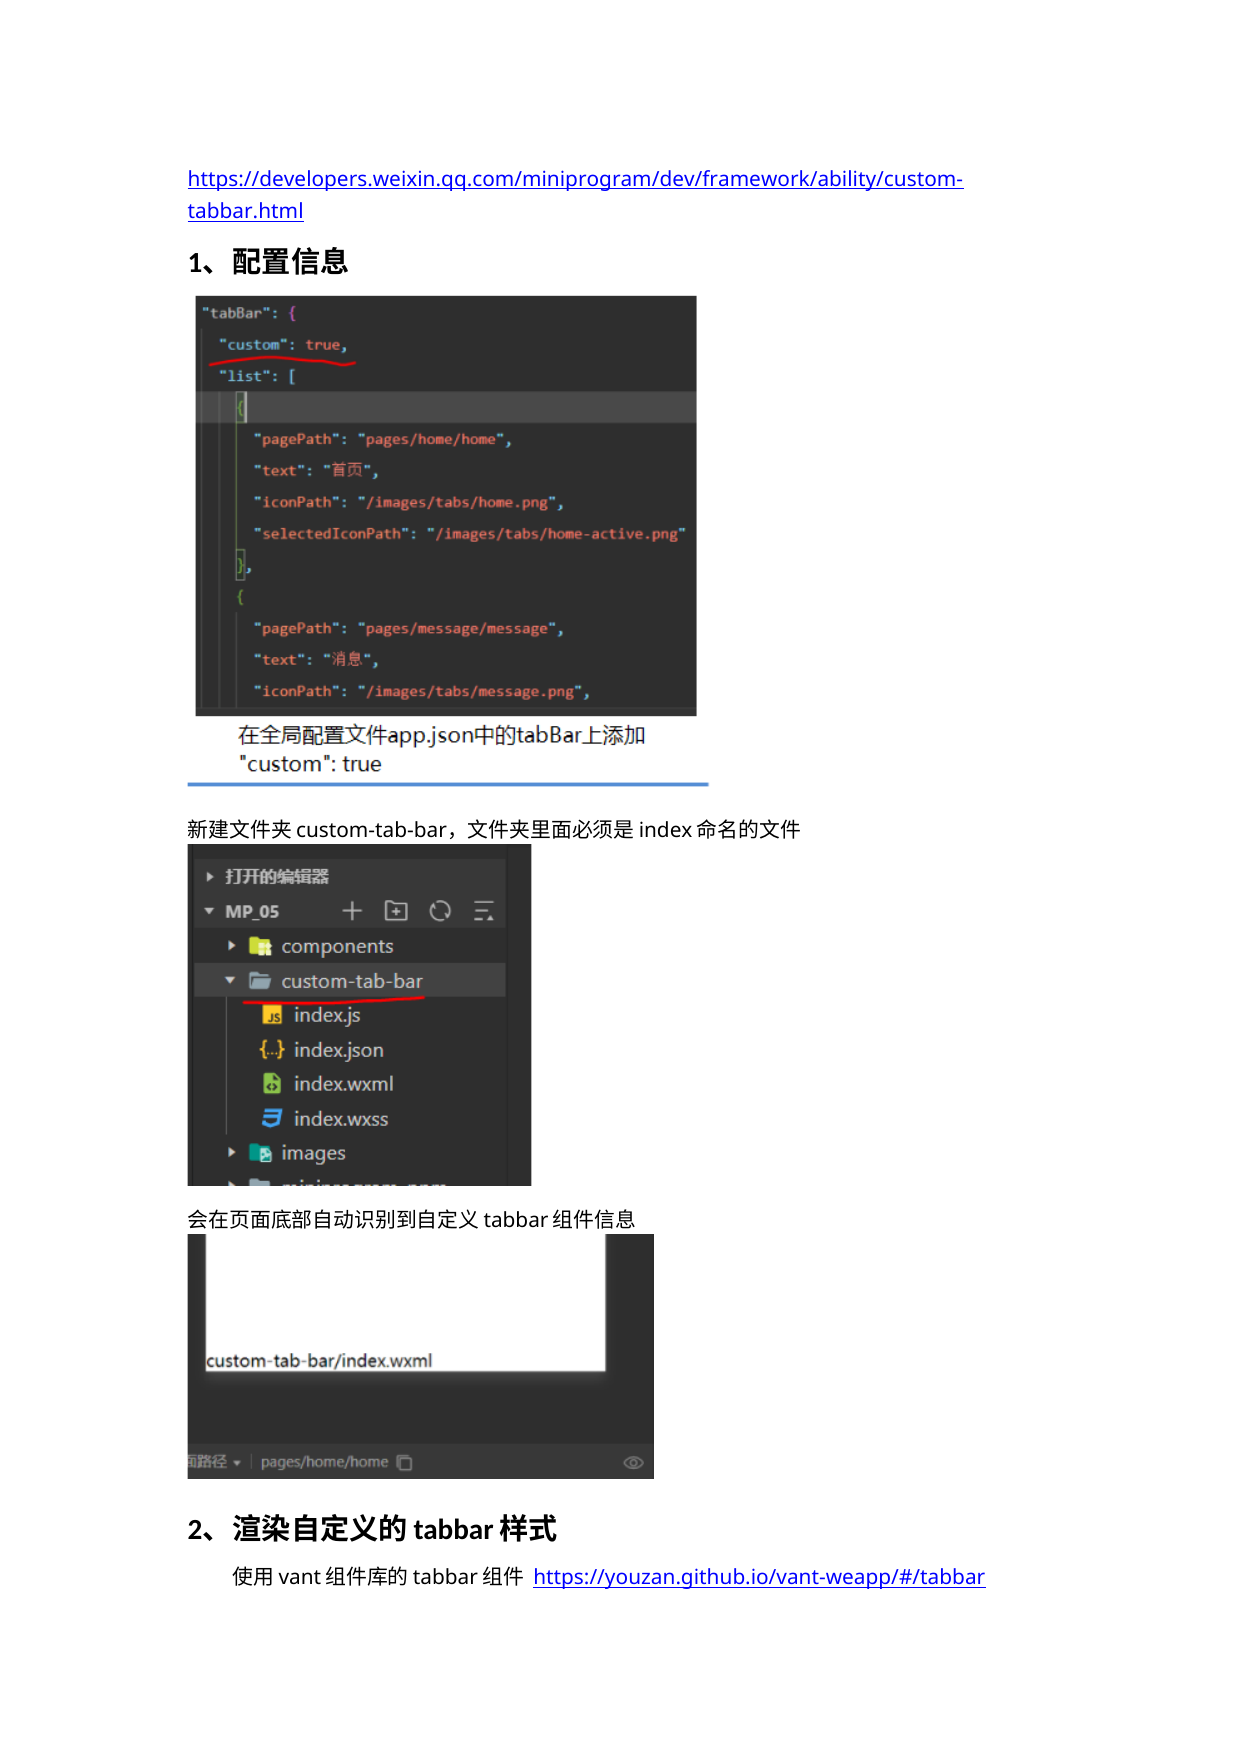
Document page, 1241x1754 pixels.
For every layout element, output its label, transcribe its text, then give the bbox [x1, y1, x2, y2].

text https://developers.weixin.qq.com/miniprogram/dev/framework/ability/custom-tabbar.html [187, 162, 1053, 227]
picture [187, 844, 532, 1186]
subtitle 渲染自定义的tabbar样式 [187, 1494, 1053, 1559]
subtitle 配置信息 [187, 227, 1053, 292]
text 会在页面底部自动识别到自定义tabbar组件信息 [187, 1202, 1053, 1234]
text 新建文件夹custom-tab-bar，文件夹里面必须是index命名的文件 [187, 812, 1053, 844]
list 使用vant组件库的tabbar组件 https://youzan.github.io/vant-weapp/#/tabbar [232, 1559, 1053, 1592]
picture [187, 292, 718, 789]
picture [187, 1234, 654, 1479]
